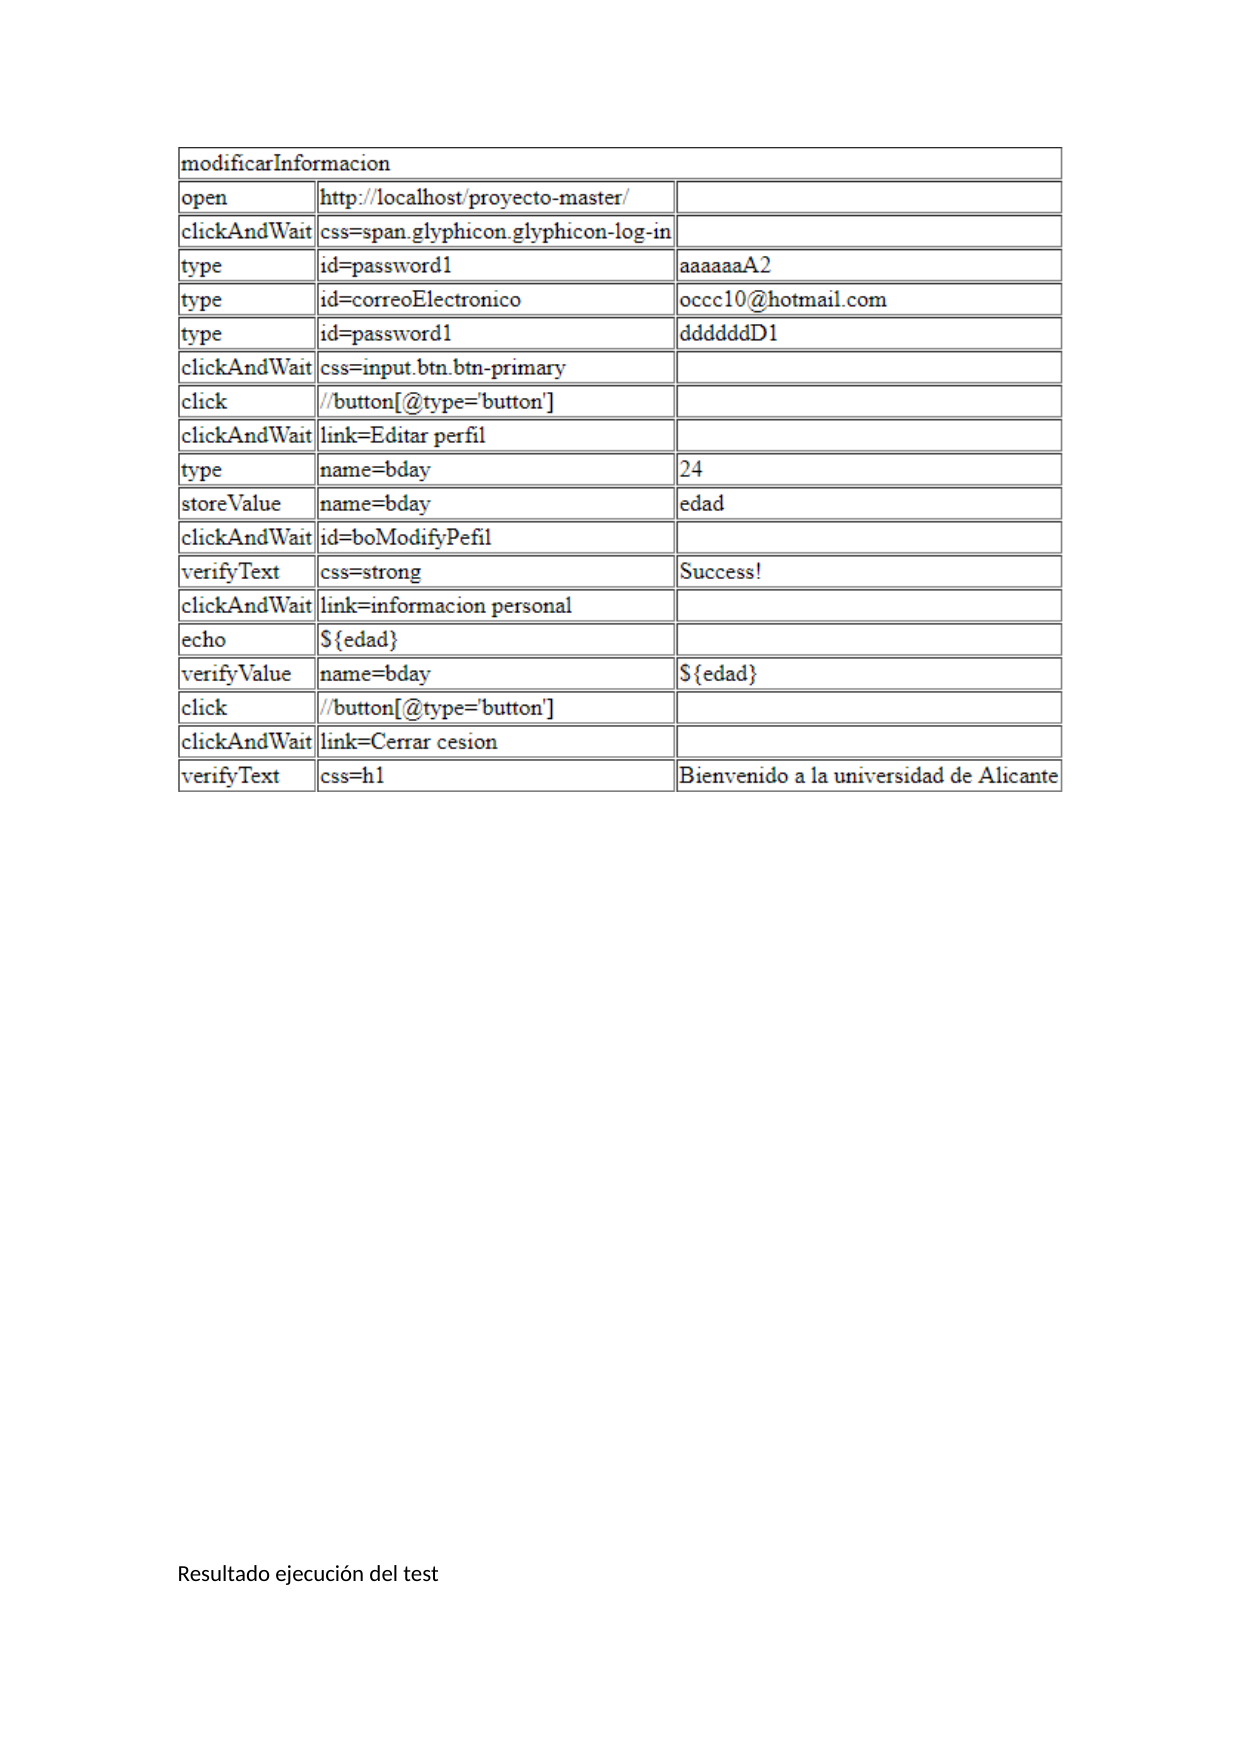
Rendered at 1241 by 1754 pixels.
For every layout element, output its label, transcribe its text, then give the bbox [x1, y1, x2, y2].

picture [177, 147, 1063, 792]
text Resultado ejecución del test [177, 1559, 1063, 1587]
